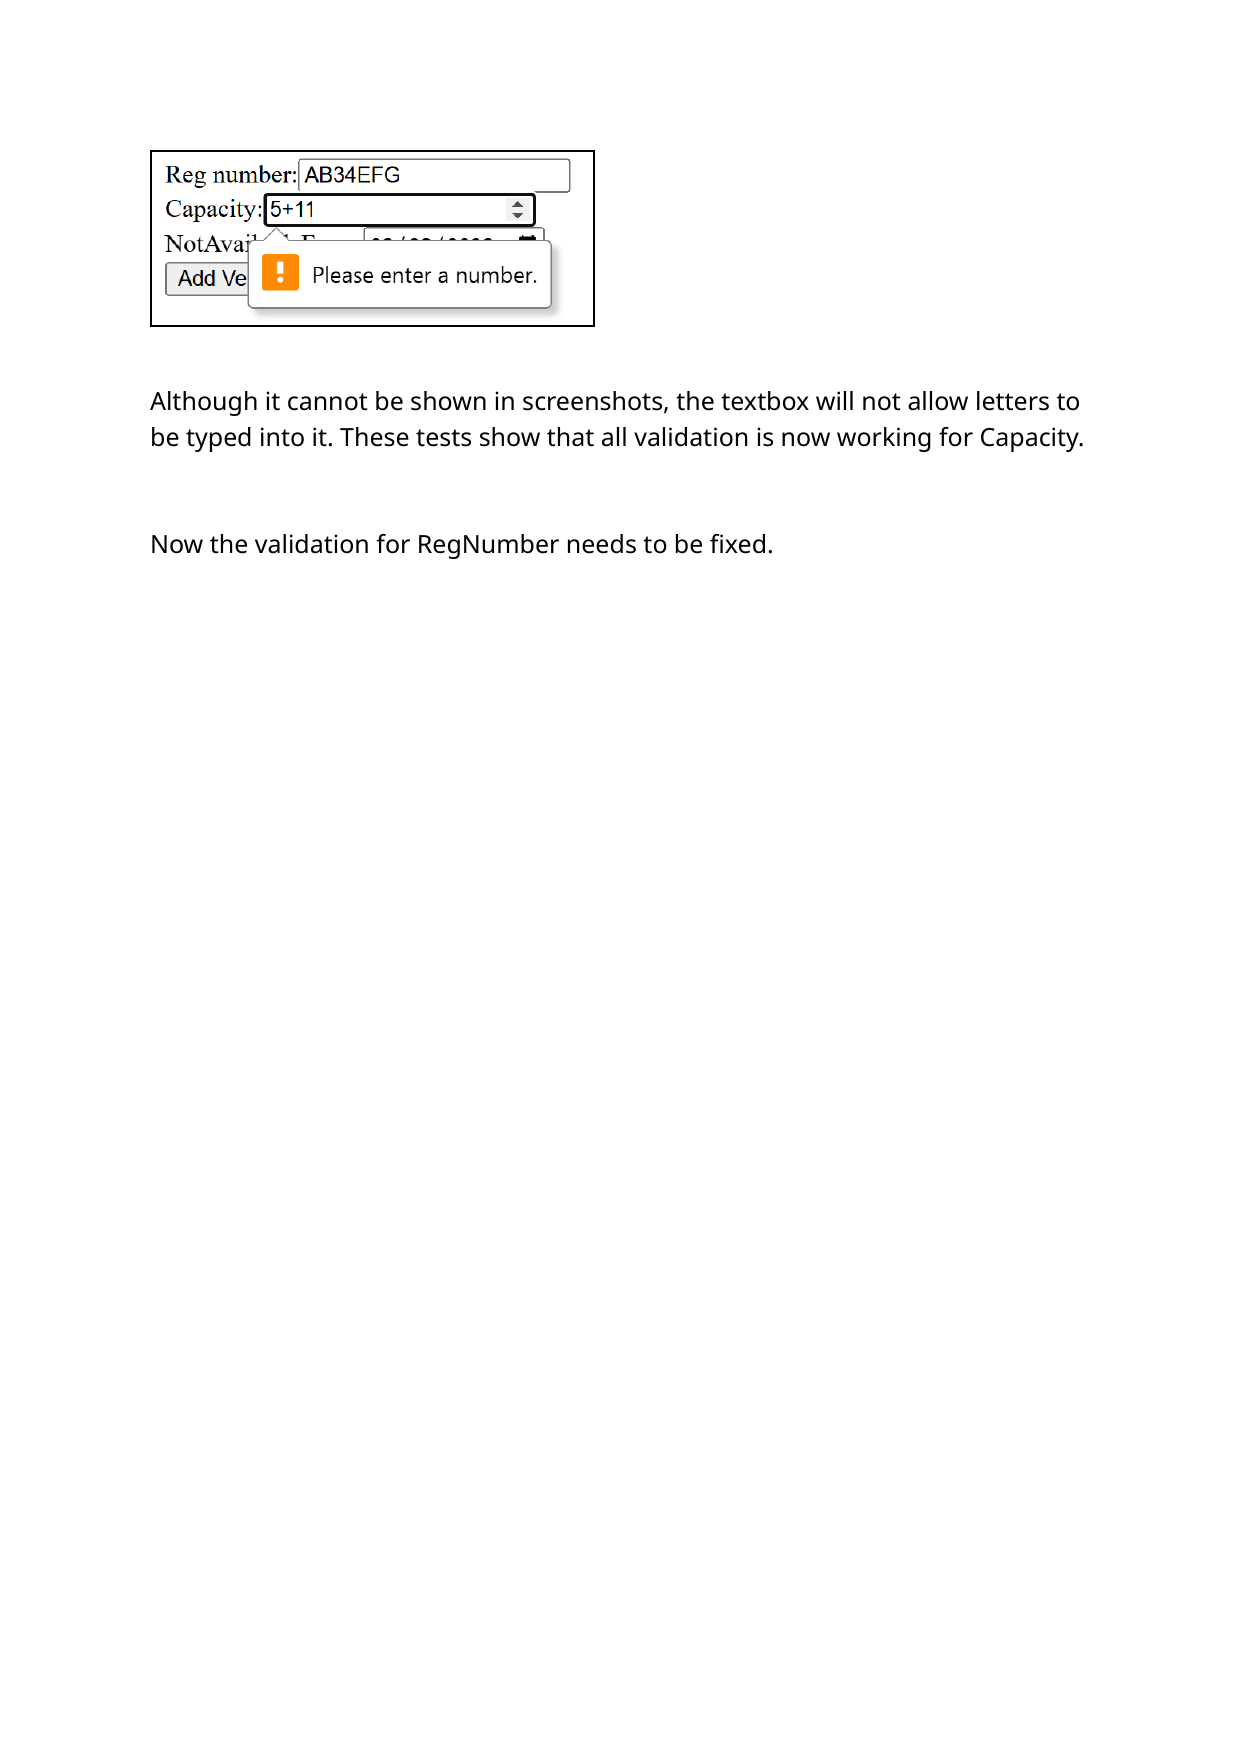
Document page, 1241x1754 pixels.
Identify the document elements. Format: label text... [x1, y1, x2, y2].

text Although it cannot be shown in screenshots, the textbox will not allow letters to be typed into it. These tests show that all validation is now working for Capacity. [150, 383, 1090, 454]
picture [152, 152, 593, 325]
text Now the validation for RegNumber needs to be fixed. [150, 527, 1090, 561]
